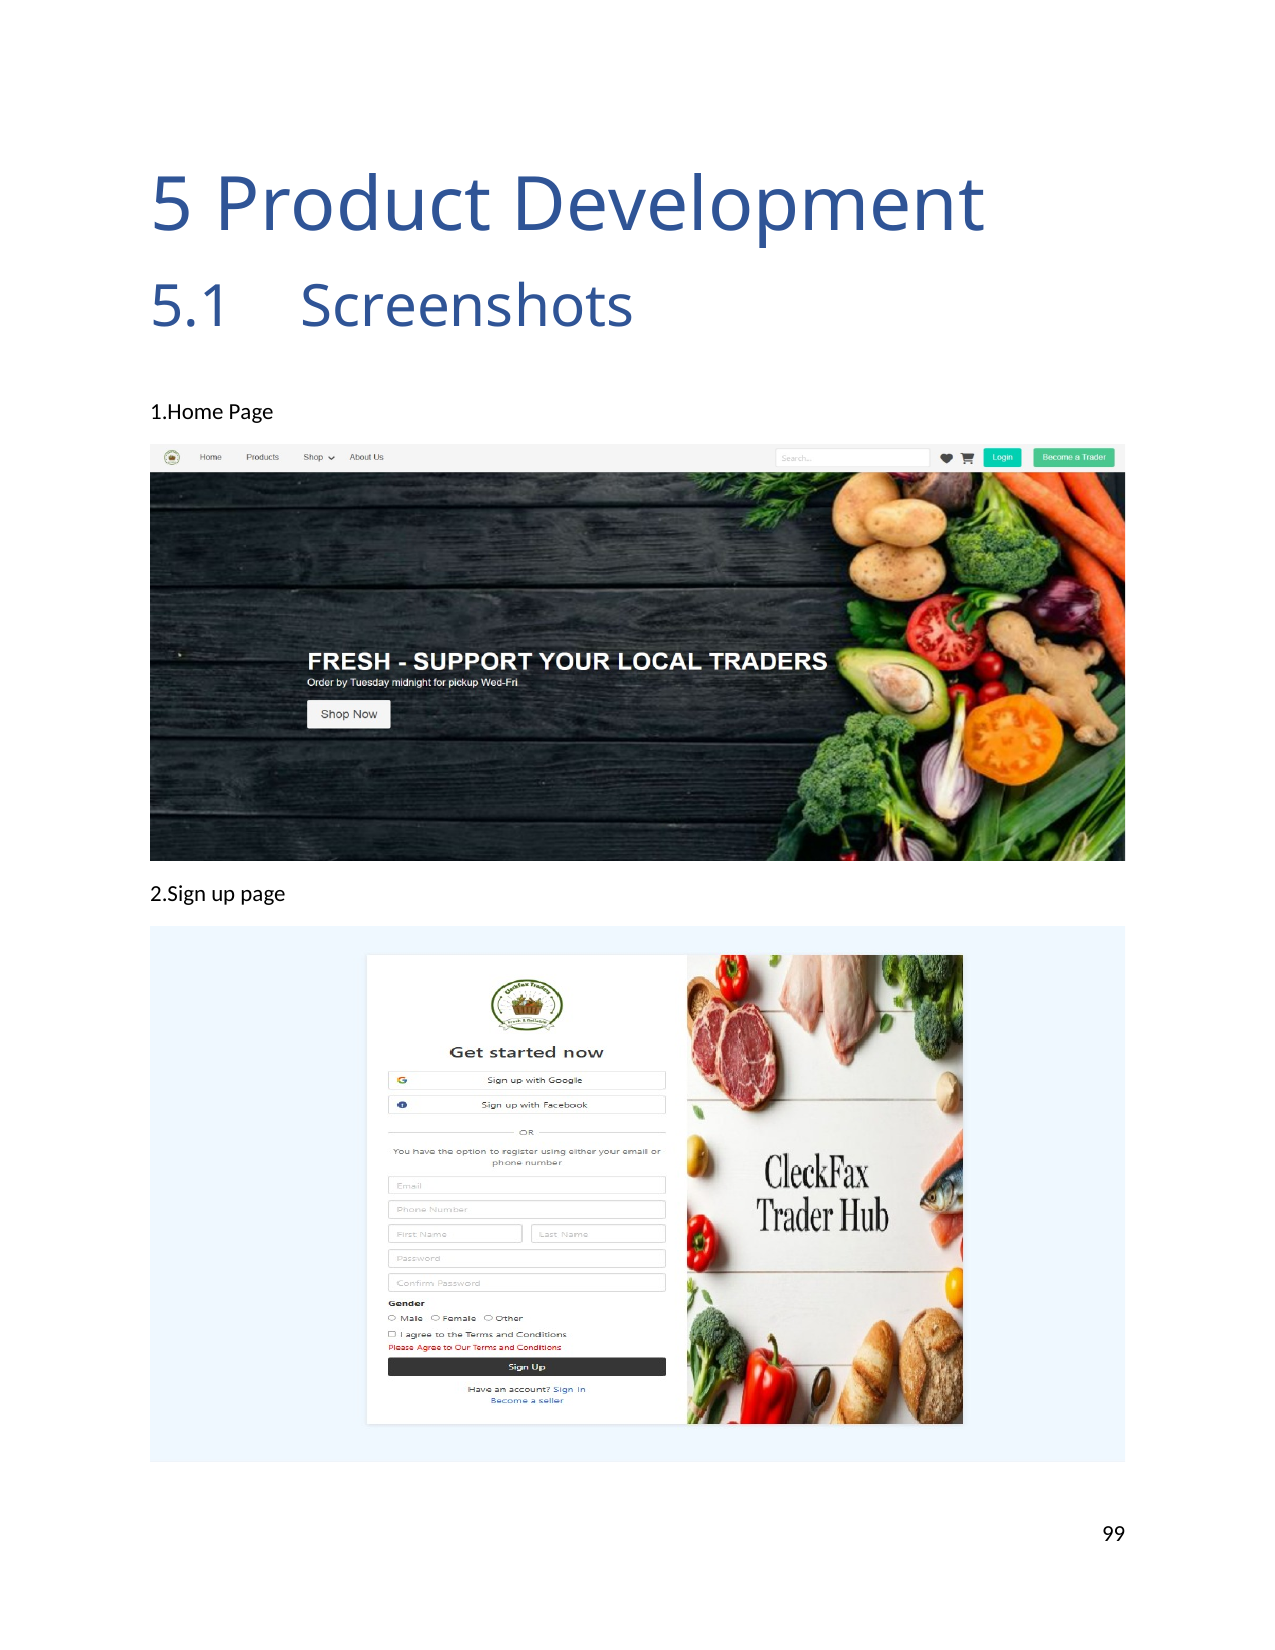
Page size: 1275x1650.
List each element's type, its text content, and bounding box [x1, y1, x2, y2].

subtitle Screenshots [150, 264, 1125, 344]
picture [150, 444, 1125, 861]
text 2.Sign up page [150, 879, 1125, 907]
subtitle Product Development [150, 150, 1125, 252]
picture [150, 926, 1125, 1462]
text 1.Home Page [150, 397, 1125, 425]
